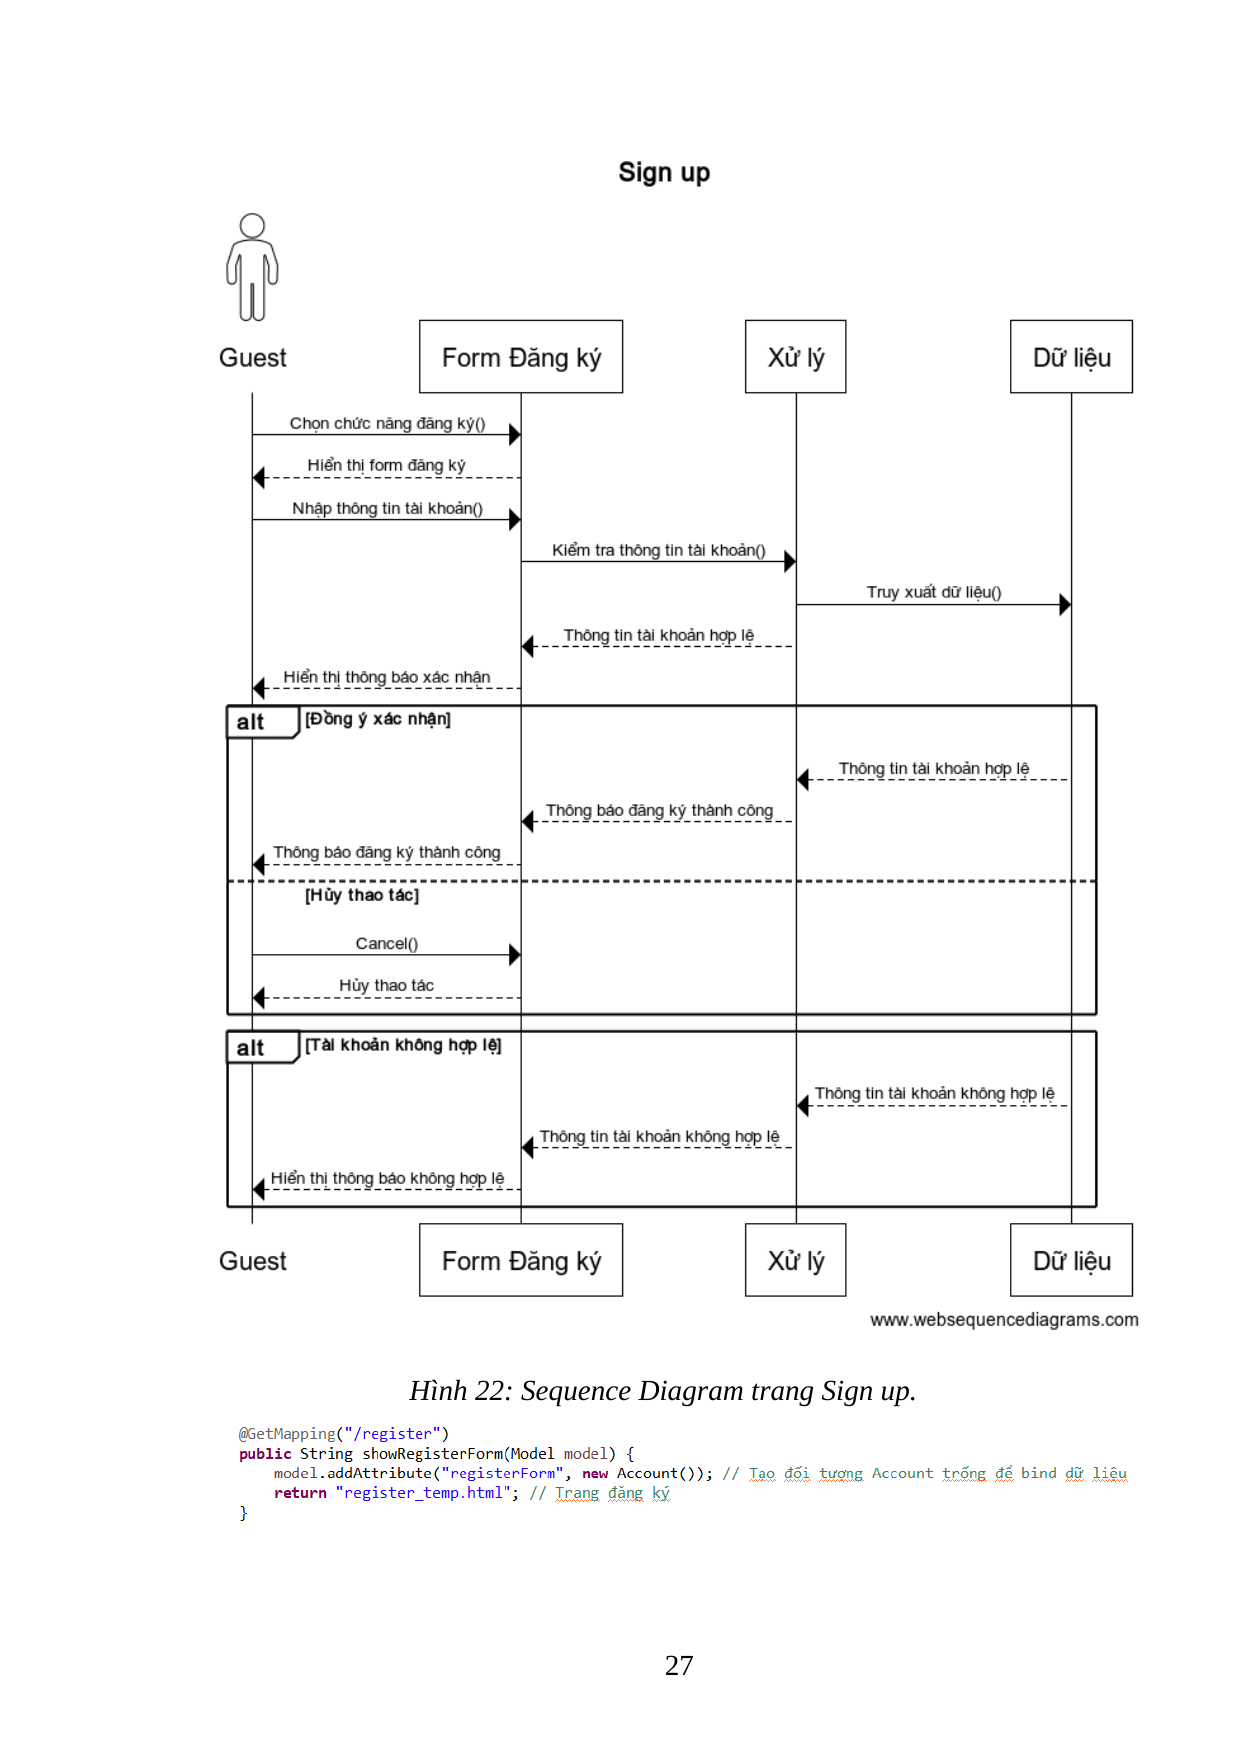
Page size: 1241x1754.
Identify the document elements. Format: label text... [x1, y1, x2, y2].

picture [177, 141, 1150, 1340]
picture [206, 1423, 1148, 1526]
